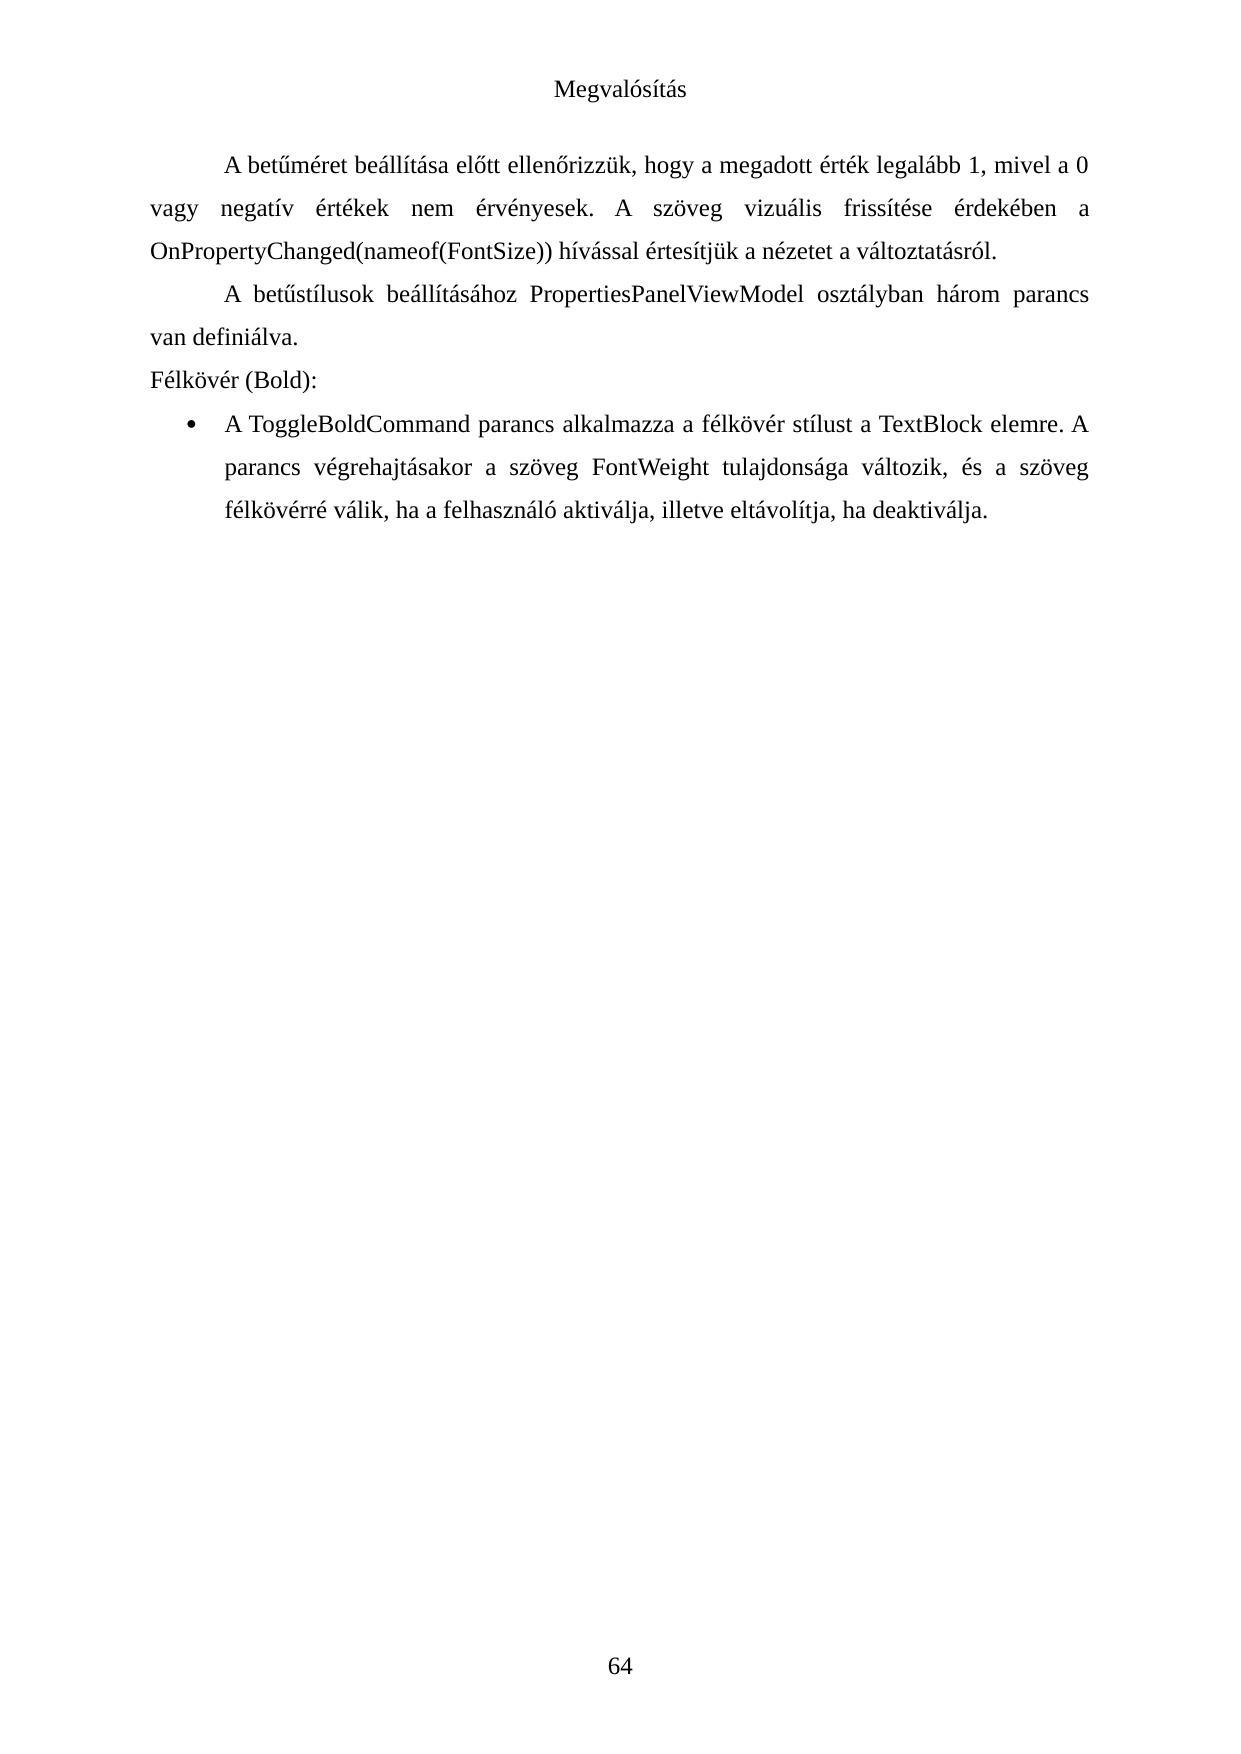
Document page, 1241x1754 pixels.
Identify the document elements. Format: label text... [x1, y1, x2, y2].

text Félkövér (Bold): [150, 366, 1090, 394]
text A betűstílusok beállításához PropertiesPanelViewModel osztályban három parancs van definiálva. [150, 279, 1090, 351]
list A ToggleBoldCommand parancs alkalmazza a félkövér stílust a TextBlock elemre. A parancs végrehajtásakor a szöveg FontWeight tulajdonsága változik, és a szöveg félkövérré válik, ha a felhasználó aktiválja, illetve eltávolítja, ha deaktiválja. [187, 409, 1090, 524]
text A betűméret beállítása előtt ellenőrizzük, hogy a megadott érték legalább 1, mivel a 0 vagy negatív értékek nem érvényesek. A szöveg vizuális frissítése érdekében a OnPropertyChanged(nameof(FontSize)) hívással értesítjük a nézetet a változtatásról. [150, 150, 1090, 265]
